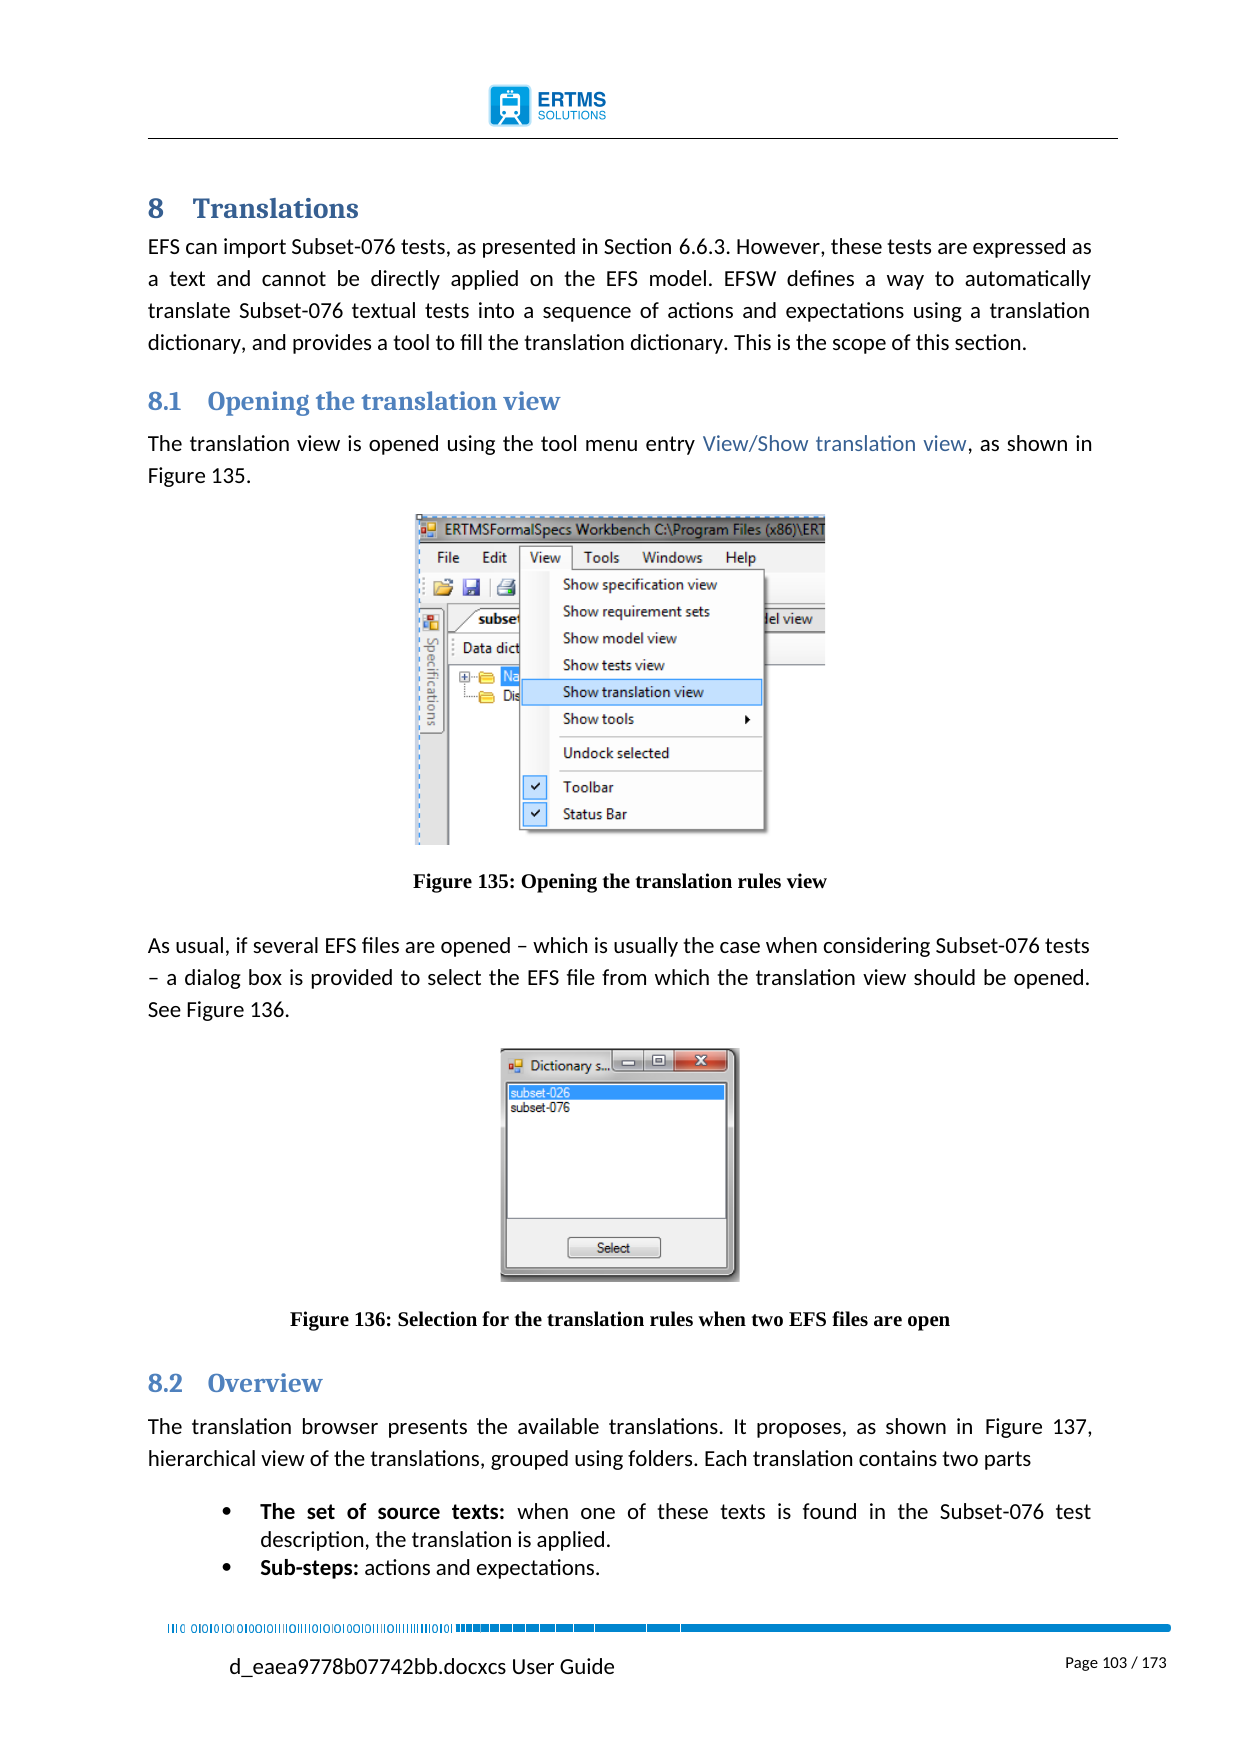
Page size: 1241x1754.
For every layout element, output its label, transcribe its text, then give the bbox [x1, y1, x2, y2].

text As usual, if several EFS files are opened – which is usually the case when considering Subset-076 tests – a dialog box is provided to select the EFS file from which the translation view should be opened. See Figure 136. [148, 931, 1093, 1023]
subtitle Opening the translation view [148, 386, 1093, 417]
text The translation view is opened using the tool menu entry View/Show translation view, as shown in Figure 135. [148, 429, 1093, 489]
text Figure 135: Opening the translation rules view [148, 869, 1093, 893]
text EFS can import Subset-076 tests, as presented in Section 6.6.3. However, these tests are expressed as a text and cannot be directly applied on the EFS model. EFSW defines a way to automatically translate Subset-076 textual tests into a sequence of actions and expectations using a translation dictionary, and provides a tool to fill the translation dictionary. This is the scope of this section. [148, 232, 1093, 356]
subtitle Translations [148, 192, 1093, 226]
picture [500, 1048, 740, 1282]
list The set of source texts: when one of these texts is found in the Subset-076 test description, the translation is applied. [223, 1497, 1093, 1553]
picture [167, 1624, 1171, 1633]
list Sub-steps: actions and expectations. [223, 1553, 1093, 1581]
picture [414, 514, 826, 845]
subtitle Overview [148, 1368, 1093, 1400]
text The translation browser presents the available translations. It proposes, as shown in Figure 137, hierarchical view of the translations, grouped using folders. Each translation contains two parts [148, 1412, 1093, 1472]
text Figure 136: Selection for the translation rules when two EFS files are open [148, 1307, 1093, 1331]
picture [477, 73, 617, 138]
